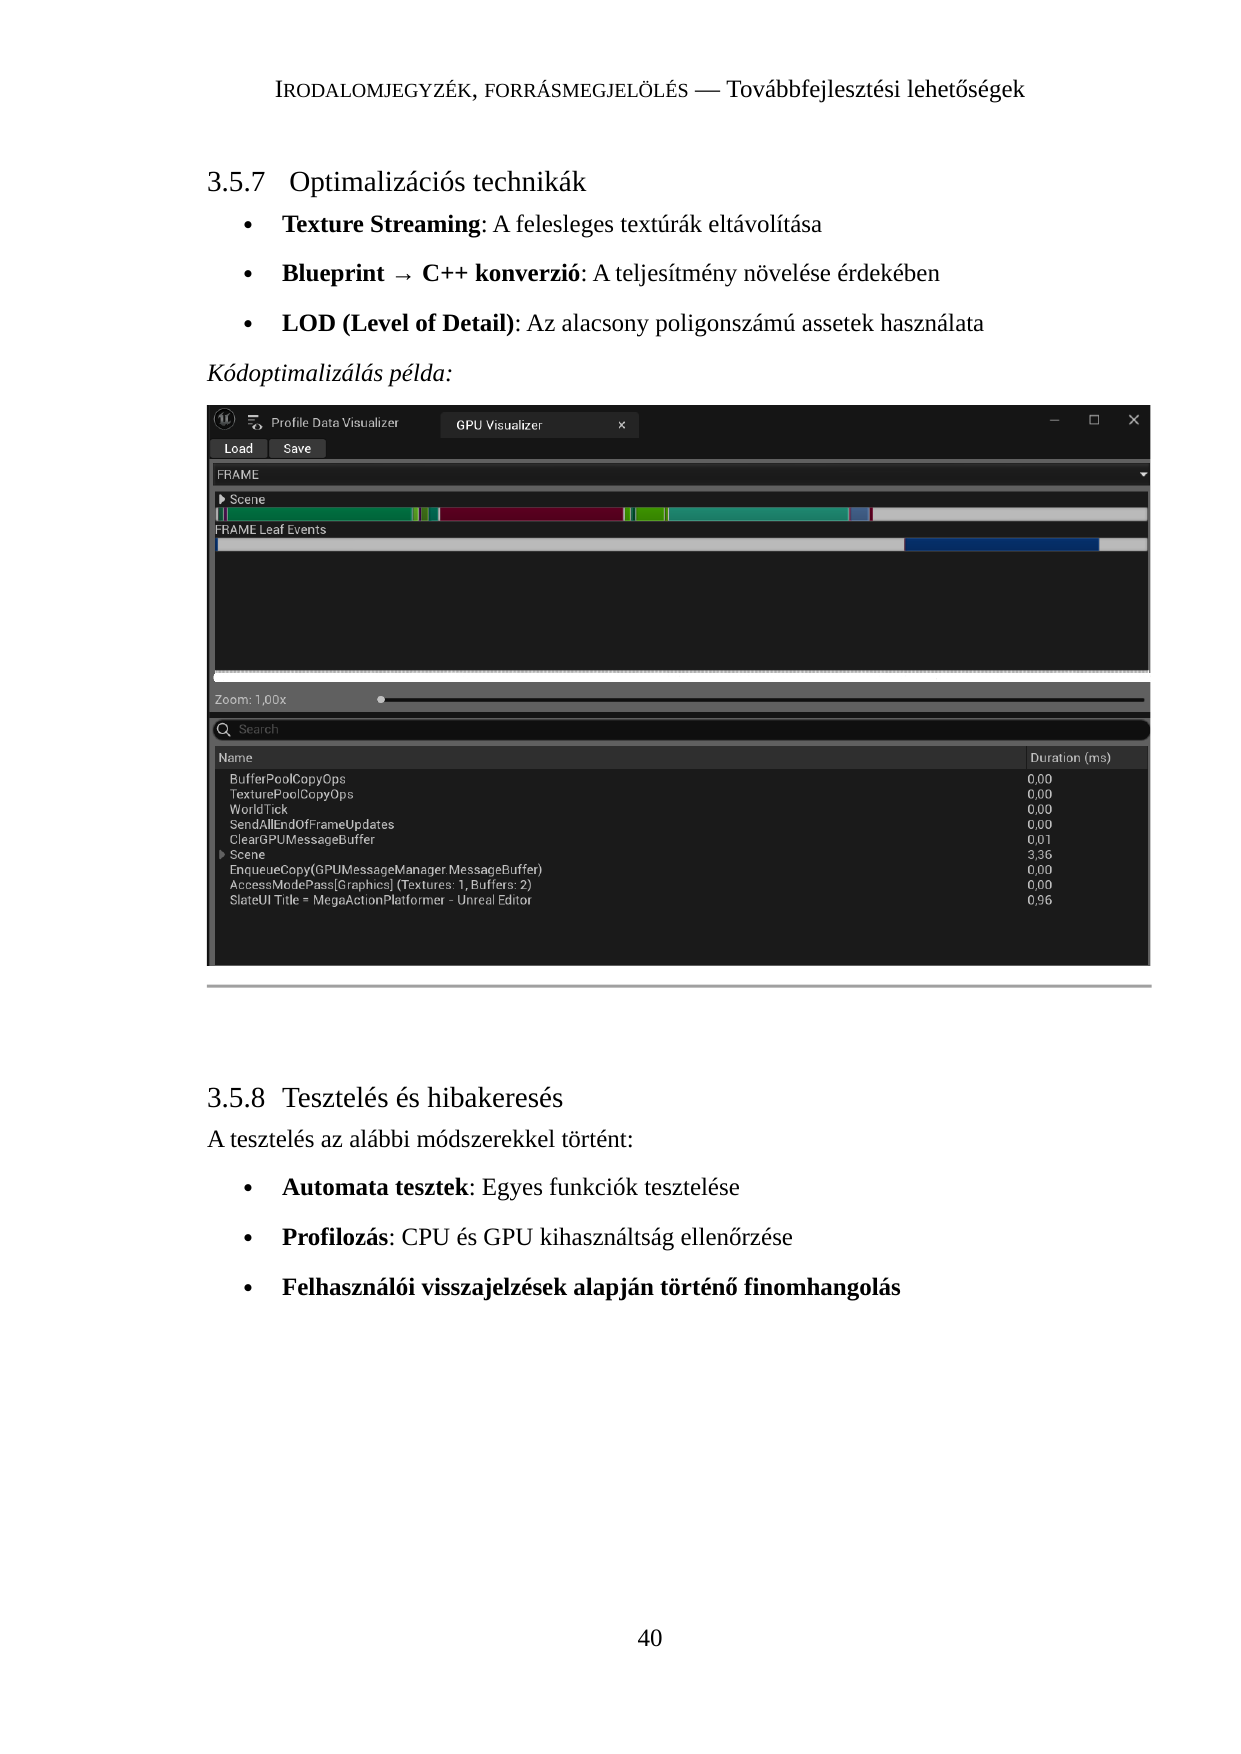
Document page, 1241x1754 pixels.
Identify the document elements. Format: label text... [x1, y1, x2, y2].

list LOD (Level of Detail): Az alacsony poligonszámú assetek használata [244, 308, 1092, 337]
subtitle Optimalizációs technikák [207, 164, 1092, 198]
list Texture Streaming: A felesleges textúrák eltávolítása [244, 209, 1092, 238]
list Felhasználói visszajelzések alapján történő finomhangolás [244, 1272, 1092, 1300]
list Blueprint → C++ konverzió: A teljesítmény növelése érdekében [244, 258, 1092, 287]
text A tesztelés az alábbi módszerekkel történt: [207, 1124, 1092, 1153]
subtitle Tesztelés és hibakeresés [207, 1080, 1092, 1113]
list Automata tesztek: Egyes funkciók tesztelése [244, 1172, 1092, 1201]
picture [206, 405, 1151, 966]
text Kódoptimalizálás példa: [207, 358, 1092, 387]
list Profilozás: CPU és GPU kihasználtság ellenőrzése [244, 1222, 1092, 1251]
